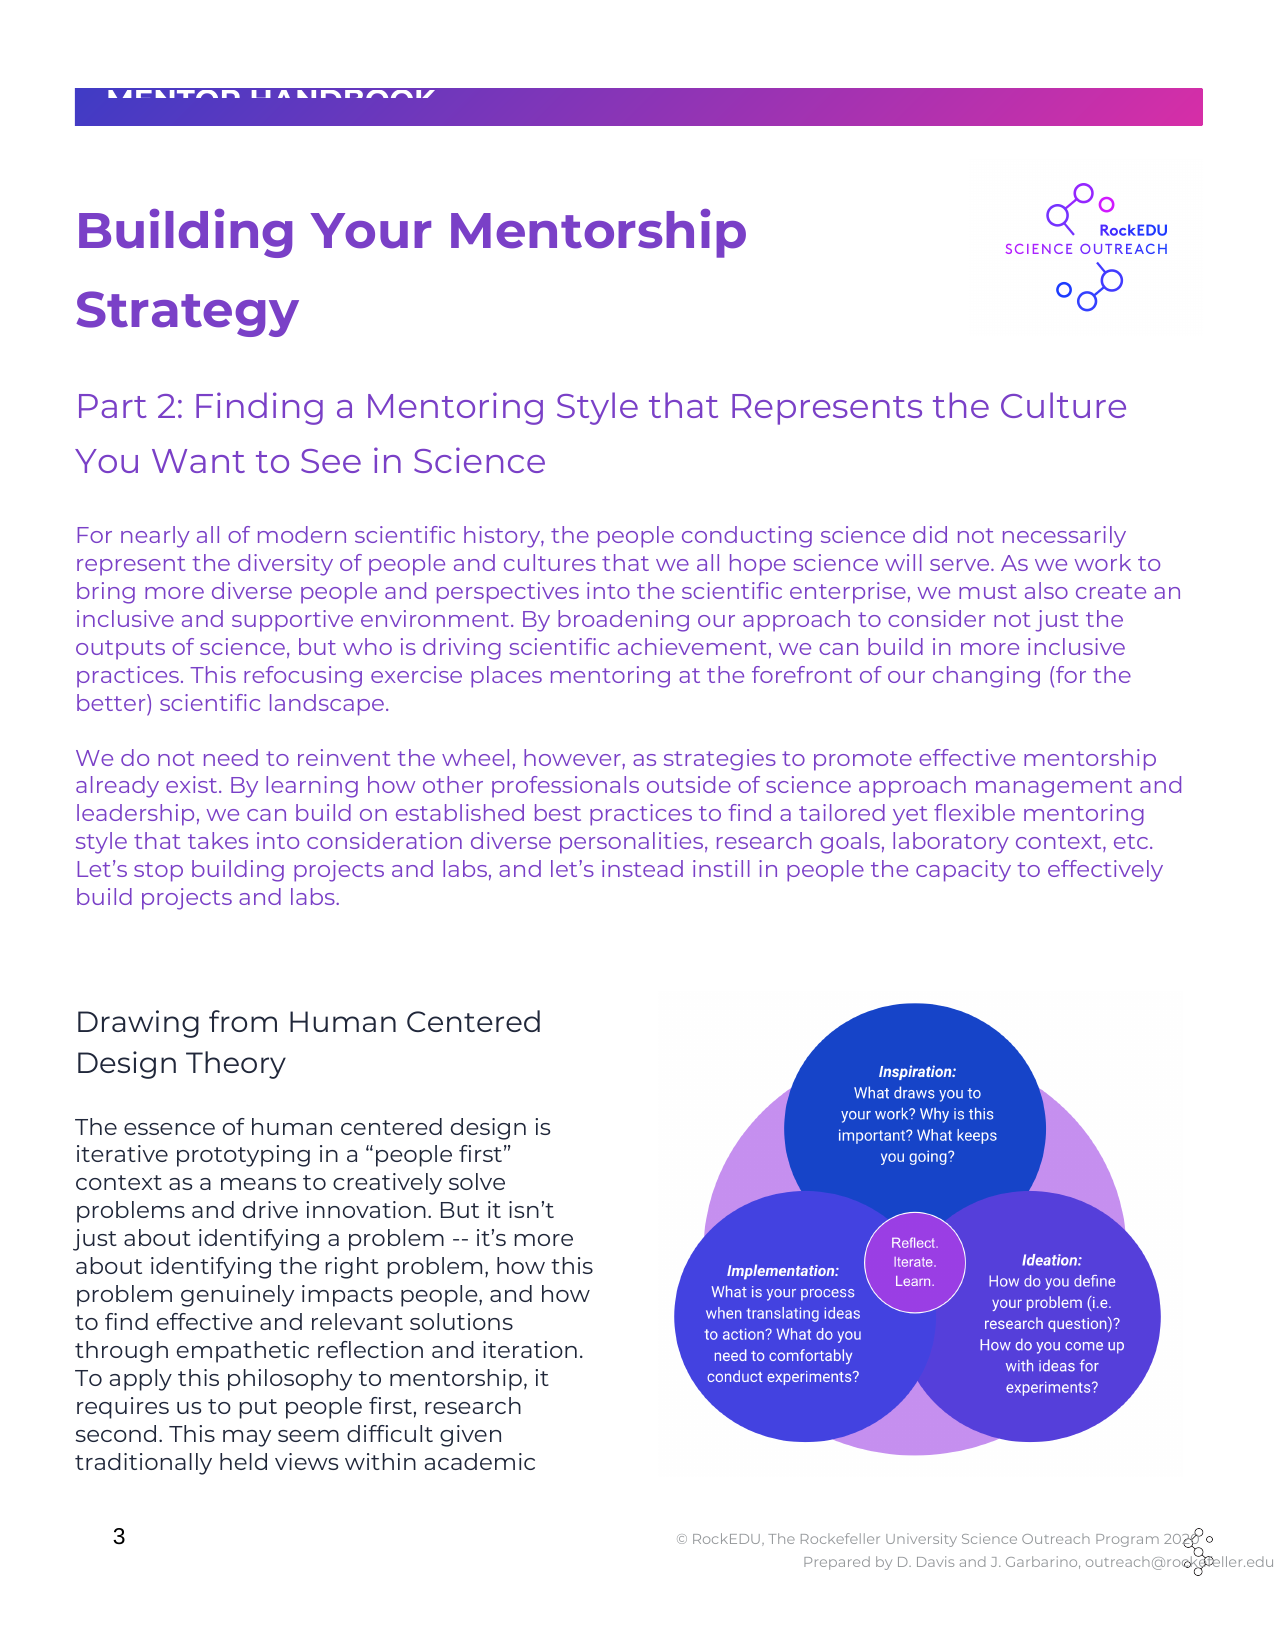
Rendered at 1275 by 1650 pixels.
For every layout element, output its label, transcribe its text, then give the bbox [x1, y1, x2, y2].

picture [657, 991, 1183, 1477]
subtitle Building Your Mentorship Strategy [75, 200, 1200, 340]
text We do not need to reinvent the wheel, however, as strategies to promote effective mentorship already exist. By learning how other professionals outside of science approach management and leadership, we can build on established best practices to find a tailored yet flexible mentoring style that takes into consideration diverse personalities, research goals, laboratory context, etc. Let’s stop building projects and labs, and let’s instead instill in people the capacity to effectively build projects and labs. [75, 744, 1200, 911]
text For nearly all of modern scientific history, the people conducting science did not necessarily represent the diversity of people and cultures that we all hope science will serve. As we work to bring more diverse people and perspectives into the scientific enterprise, we must also create an inclusive and supportive environment. By broadening our approach to consider not just the outputs of science, but who is driving scientific achievement, we can build in more inclusive practices. This refocusing exercise places mentoring at the forefront of our changing (for the better) scientific landscape. [390, 521, 1200, 717]
subtitle Drawing from Human Centered Design Theory [75, 1004, 600, 1080]
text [75, 1113, 600, 1476]
subtitle Part 2: Finding a Mentoring Style that Represents the Culture You Want to See in Science [75, 385, 1200, 482]
picture [1182, 1527, 1214, 1577]
picture [968, 159, 1204, 336]
